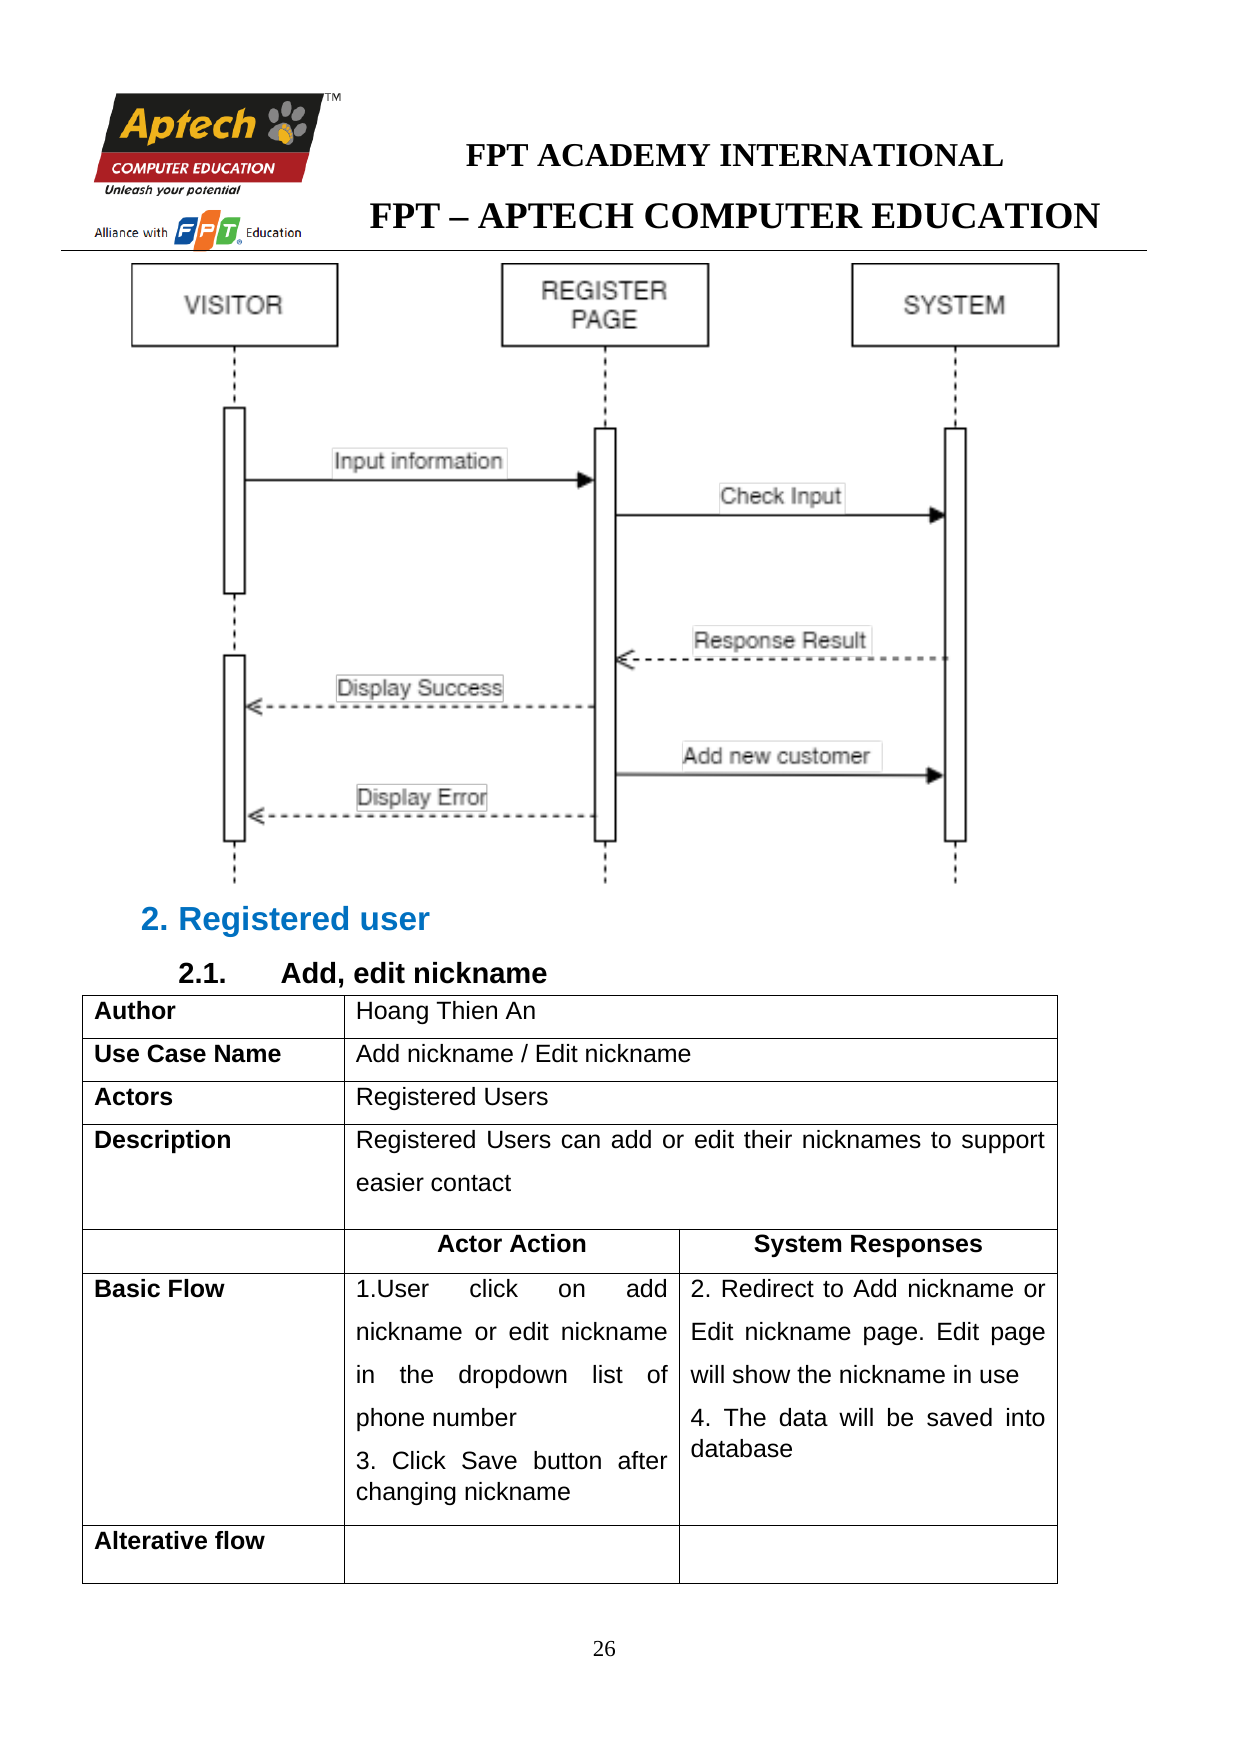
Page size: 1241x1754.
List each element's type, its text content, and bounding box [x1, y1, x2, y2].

table_cell Add nickname / Edit nickname [345, 1039, 1057, 1081]
list Add, edit nickname [178, 956, 1105, 990]
table_cell [83, 1230, 344, 1272]
table_cell Registered Users can add or edit their nicknames to support easier contact [345, 1125, 1057, 1228]
table_cell Actors [83, 1082, 344, 1123]
table_cell System Responses [680, 1230, 1057, 1272]
table_header Hoang Thien An [345, 996, 1057, 1038]
table_cell Use Case Name [83, 1039, 344, 1081]
picture [131, 263, 1062, 886]
table_cell Alterative flow [83, 1526, 344, 1583]
picture [90, 251, 344, 256]
subtitle Registered user [141, 899, 1105, 937]
table_cell 1.User click on add nickname or edit nickname in the dropdown list of phone number 3. Click Save button after changing nickname [345, 1274, 679, 1524]
table_cell Basic Flow [83, 1274, 344, 1524]
table_cell 2. Redirect to Add nickname or Edit nickname page. Edit page will show the nickname in use 4. The data will be saved into database [680, 1274, 1057, 1524]
table_cell Registered Users [345, 1082, 1057, 1123]
table_cell Description [83, 1125, 344, 1228]
table_cell [680, 1526, 1057, 1583]
table_cell [345, 1526, 679, 1583]
table_header Author [83, 996, 344, 1038]
picture [90, 86, 344, 250]
table_cell Actor Action [345, 1230, 679, 1272]
